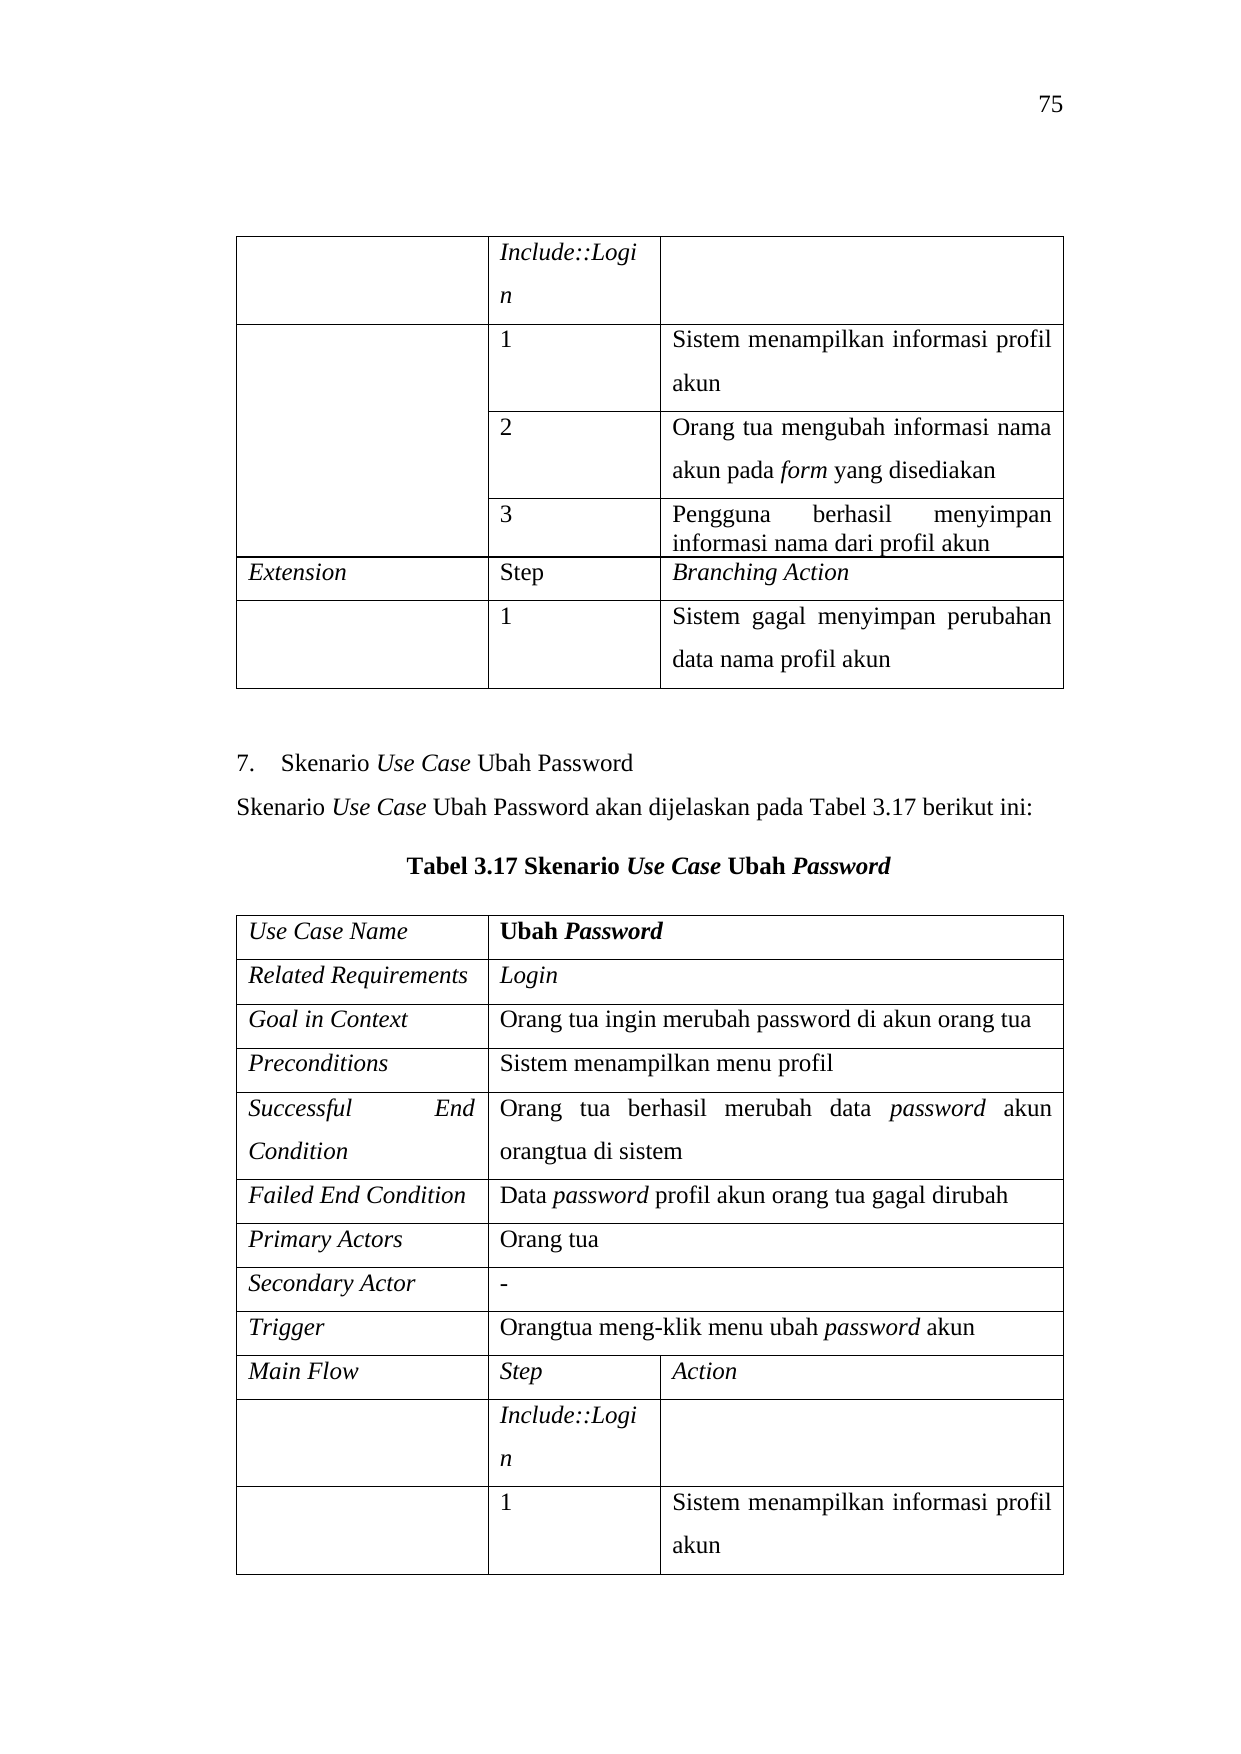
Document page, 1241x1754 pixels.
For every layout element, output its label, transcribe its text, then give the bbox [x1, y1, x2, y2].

table_cell Preconditions [237, 1049, 488, 1092]
table_cell 1 [489, 1487, 660, 1573]
table_cell Successful End Condition [237, 1093, 488, 1179]
table_cell Orang tua [489, 1224, 1063, 1267]
table_cell Sistem menampilkan informasi profil akun [661, 325, 1063, 411]
table_cell 2 [489, 412, 660, 498]
table_cell Sistem menampilkan menu profil [489, 1049, 1063, 1092]
table_cell Pengguna berhasil menyimpan informasi nama dari profil akun [661, 499, 1063, 556]
table_cell [237, 325, 488, 556]
table_cell Orang tua mengubah informasi nama akun pada form yang disediakan [661, 412, 1063, 498]
table_cell Primary Actors [237, 1224, 488, 1267]
table_cell Failed End Condition [237, 1180, 488, 1223]
table_cell Branching Action [661, 558, 1063, 600]
table_cell 1 [489, 601, 660, 688]
list Skenario Use Case Ubah Password [236, 748, 1063, 777]
table_cell Orang tua berhasil merubah data password akun orangtua di sistem [489, 1093, 1063, 1179]
table_cell Extension [237, 558, 488, 600]
table_cell Main Flow [237, 1356, 488, 1399]
table_cell Trigger [237, 1312, 488, 1355]
table_cell Step [489, 558, 660, 600]
table_cell Action [661, 1356, 1063, 1399]
table_header Ubah Password [489, 916, 1063, 959]
table_cell [237, 237, 488, 323]
table_cell [237, 1400, 488, 1486]
text Skenario Use Case Ubah Password akan dijelaskan pada Tabel 3.17 berikut ini: [236, 792, 1063, 820]
table_cell [661, 1400, 1063, 1486]
table_cell Goal in Context [237, 1005, 488, 1047]
table_cell Sistem menampilkan informasi profil akun [661, 1487, 1063, 1573]
table_cell Secondary Actor [237, 1268, 488, 1311]
table_cell - [489, 1268, 1063, 1311]
table_cell Include::Login [489, 237, 660, 323]
table_cell Step [489, 1356, 660, 1399]
table_cell [237, 1487, 488, 1573]
table_cell Orang tua ingin merubah password di akun orang tua [489, 1005, 1063, 1047]
table_cell Related Requirements [237, 960, 488, 1003]
table_cell [237, 601, 488, 688]
table_cell Data password profil akun orang tua gagal dirubah [489, 1180, 1063, 1223]
table_cell Orangtua meng-klik menu ubah password akun [489, 1312, 1063, 1355]
table_cell 3 [489, 499, 660, 556]
table_cell Login [489, 960, 1063, 1003]
table_cell Sistem gagal menyimpan perubahan data nama profil akun [661, 601, 1063, 688]
table_cell [661, 237, 1063, 323]
table_cell Include::Login [489, 1400, 660, 1486]
table_cell 1 [489, 325, 660, 411]
table_header Use Case Name [237, 916, 488, 959]
